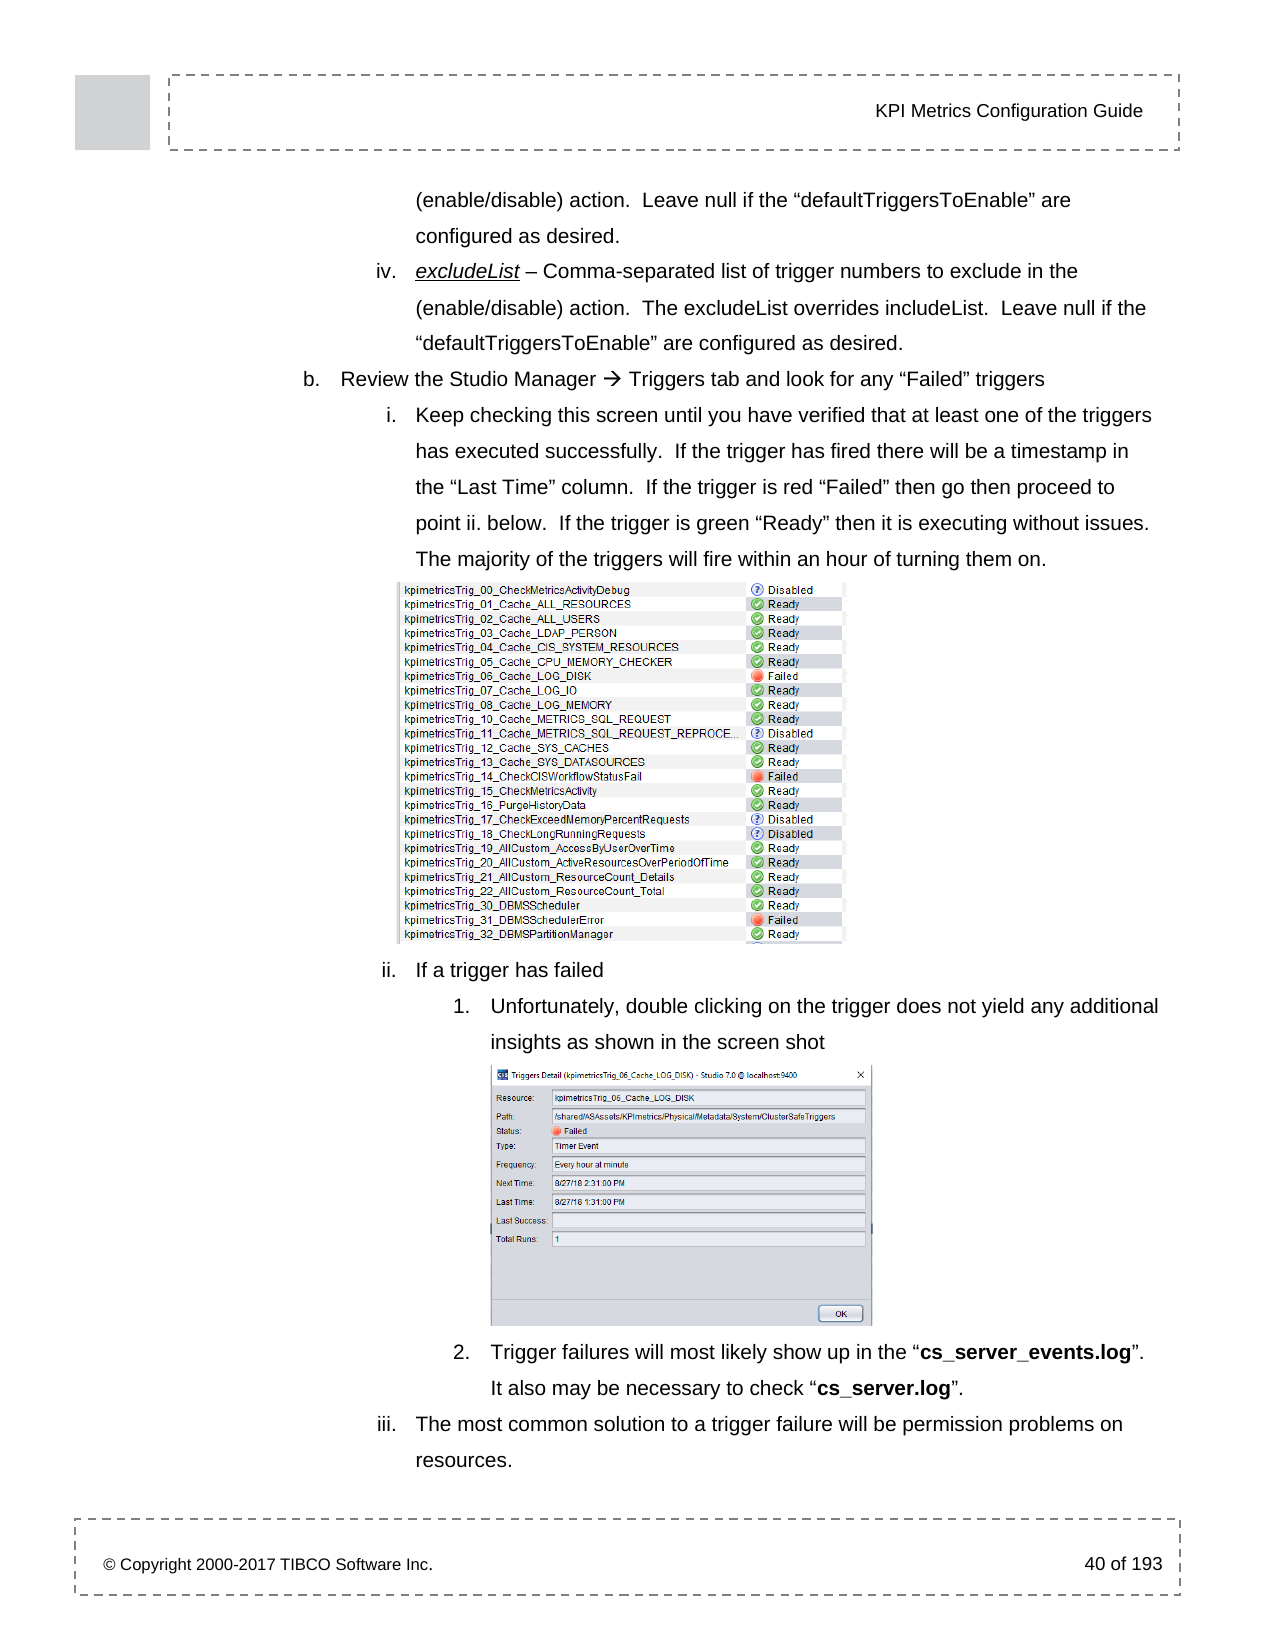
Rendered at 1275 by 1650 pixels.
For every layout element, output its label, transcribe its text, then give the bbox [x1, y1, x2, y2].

picture [396, 582, 847, 944]
list The most common solution to a trigger failure will be permission problems on resources. [397, 1412, 1162, 1472]
list Keep checking this screen until you have verified that at least one of the triggers has executed successfully. If the trigger has fired there will be a timestamp in the “Last Time” column. If the trigger is red “Failed” then go then proceed to point ii. below. If the trigger is green “Ready” then it is executing without issues. The majority of the triggers will fire within an hour of turning them on. [397, 403, 1162, 571]
list Trigger failures will most likely show up in the “cs_server_events.log”. It also may be necessary to check “cs_server.log”. [453, 1340, 1162, 1400]
list excludeList – Comma-separated list of trigger numbers to exclude in the (enable/disable) action. The excludeList overrides includeList. Leave null if the “defaultTriggersToEnable” are configured as desired. [397, 259, 1162, 355]
picture [490, 1065, 873, 1326]
list Review the Studio Manager Triggers tab and look for any “Failed” triggers [303, 367, 1162, 391]
list If a trigger has failed [397, 958, 1162, 982]
list Unfortunately, double clicking on the trigger does not yield any additional insights as shown in the screen shot [453, 994, 1162, 1054]
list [397, 187, 1162, 247]
